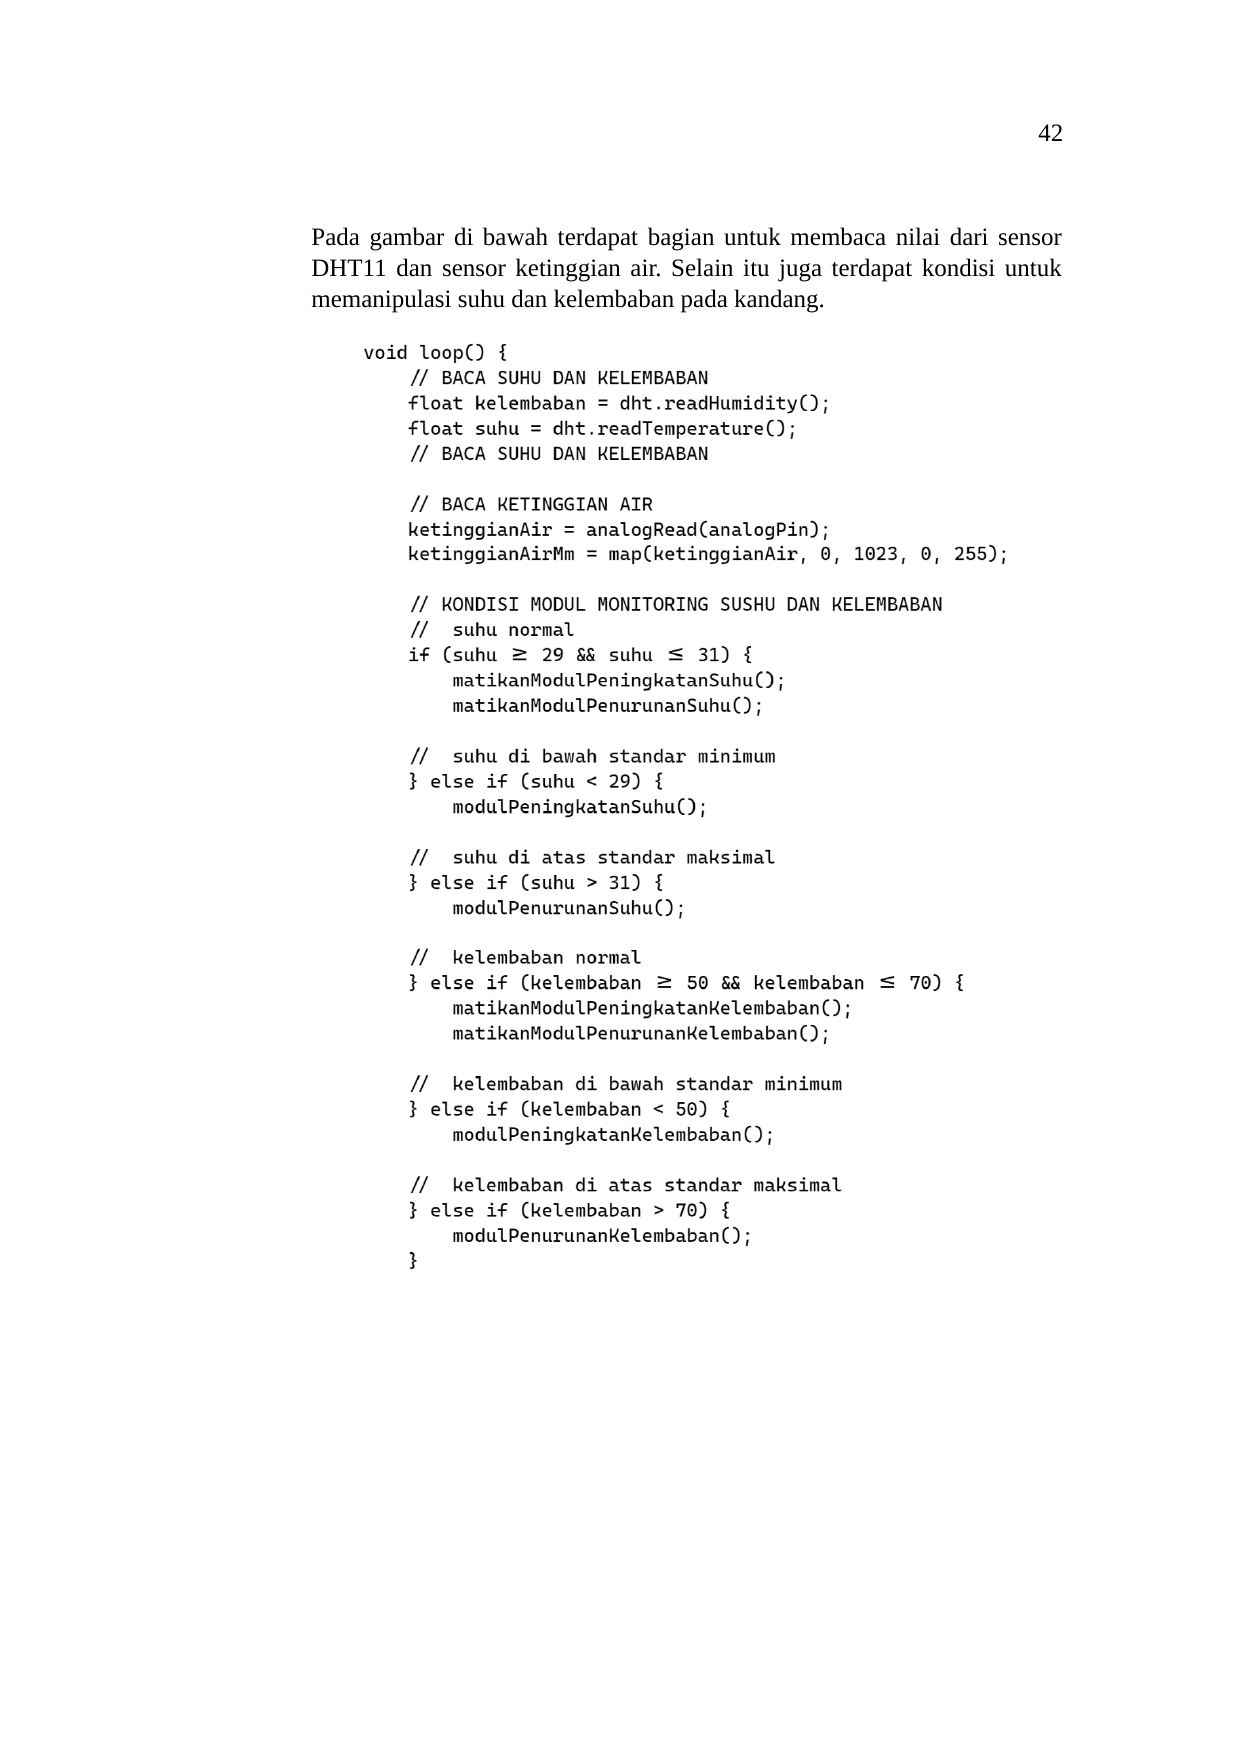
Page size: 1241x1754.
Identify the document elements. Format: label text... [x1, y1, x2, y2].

picture [357, 331, 1017, 1275]
text Pada gambar di bawah terdapat bagian untuk membaca nilai dari sensor DHT11 dan sensor ketinggian air. Selain itu juga terdapat kondisi untuk memanipulasi suhu dan kelembaban pada kandang. [311, 222, 1063, 313]
